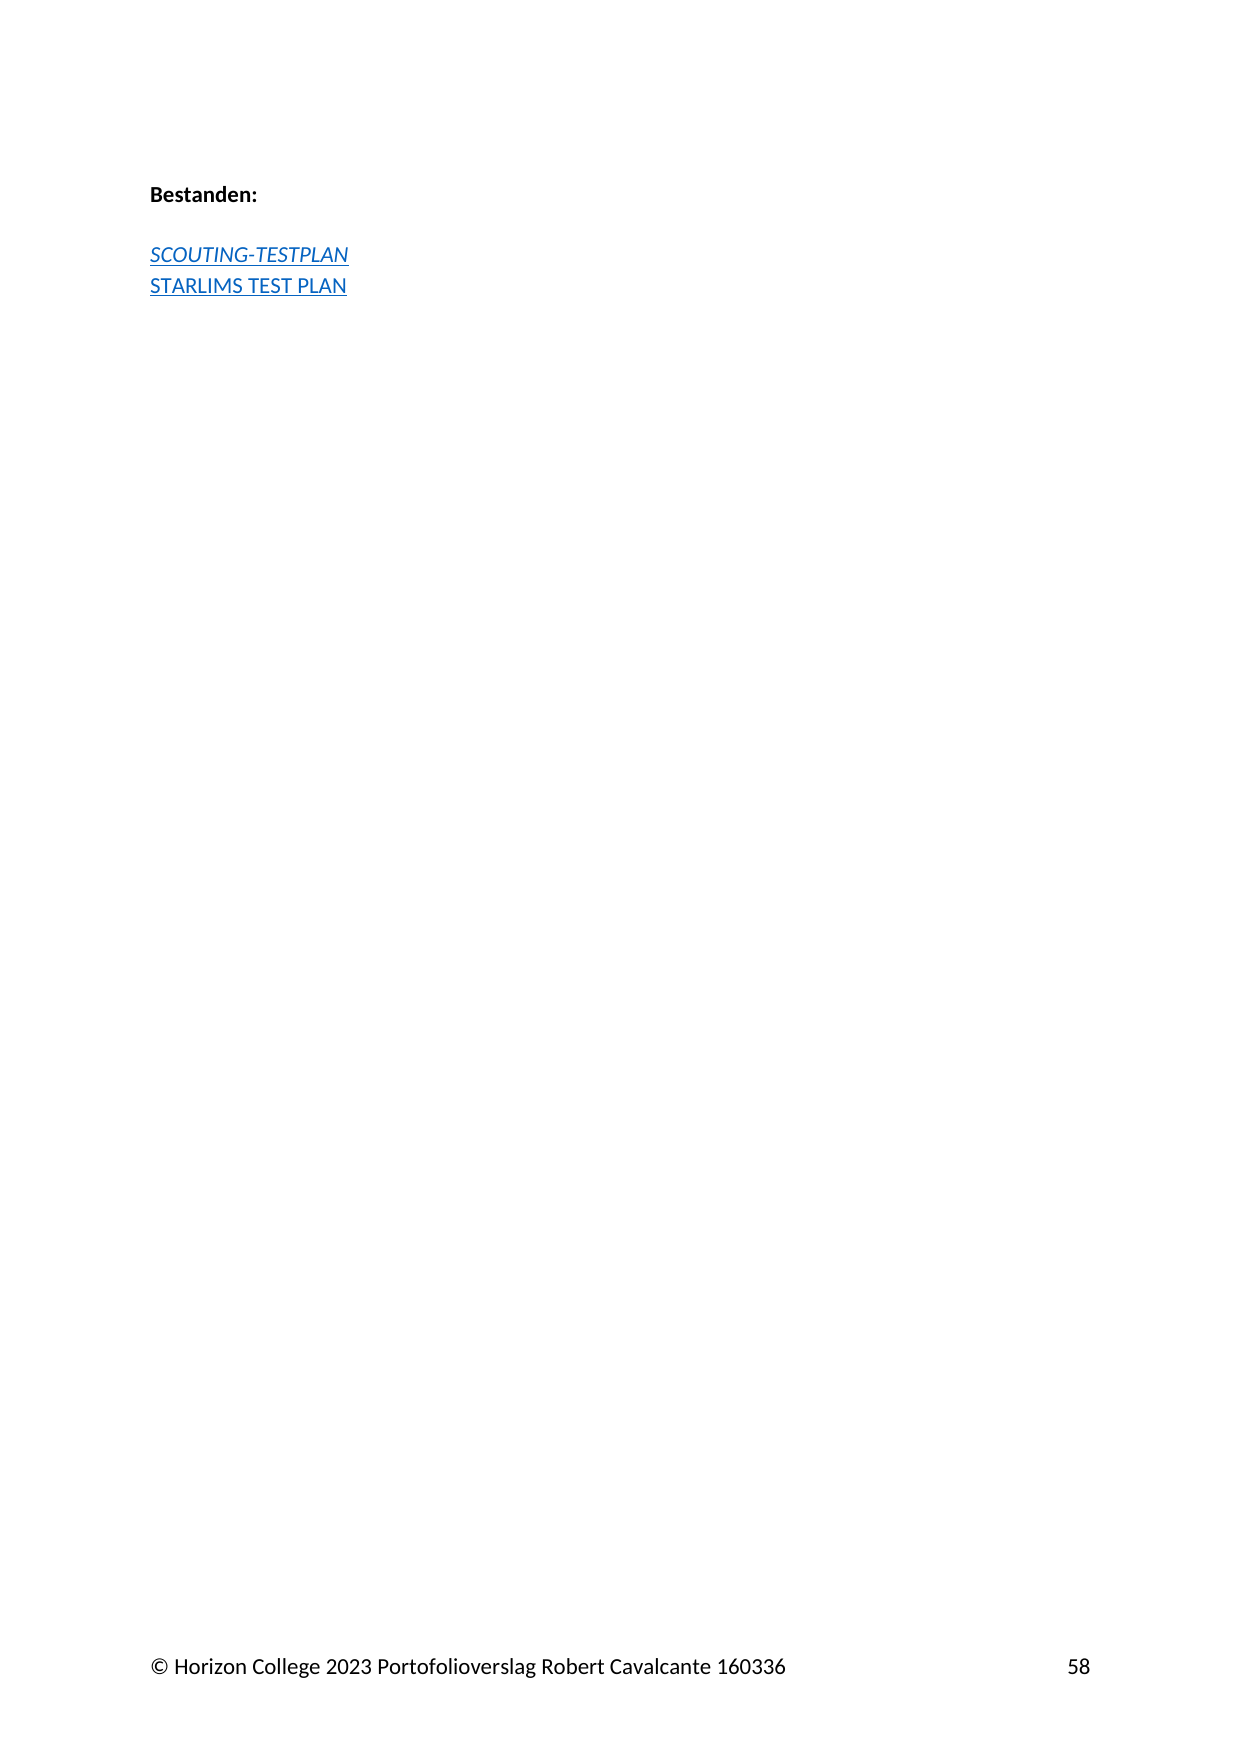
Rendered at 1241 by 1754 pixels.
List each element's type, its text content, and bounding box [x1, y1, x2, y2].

text Bestanden: [150, 150, 1090, 208]
text STARLIMS TEST PLAN [150, 271, 1090, 299]
text SCOUTING-TESTPLAN [150, 210, 1090, 269]
